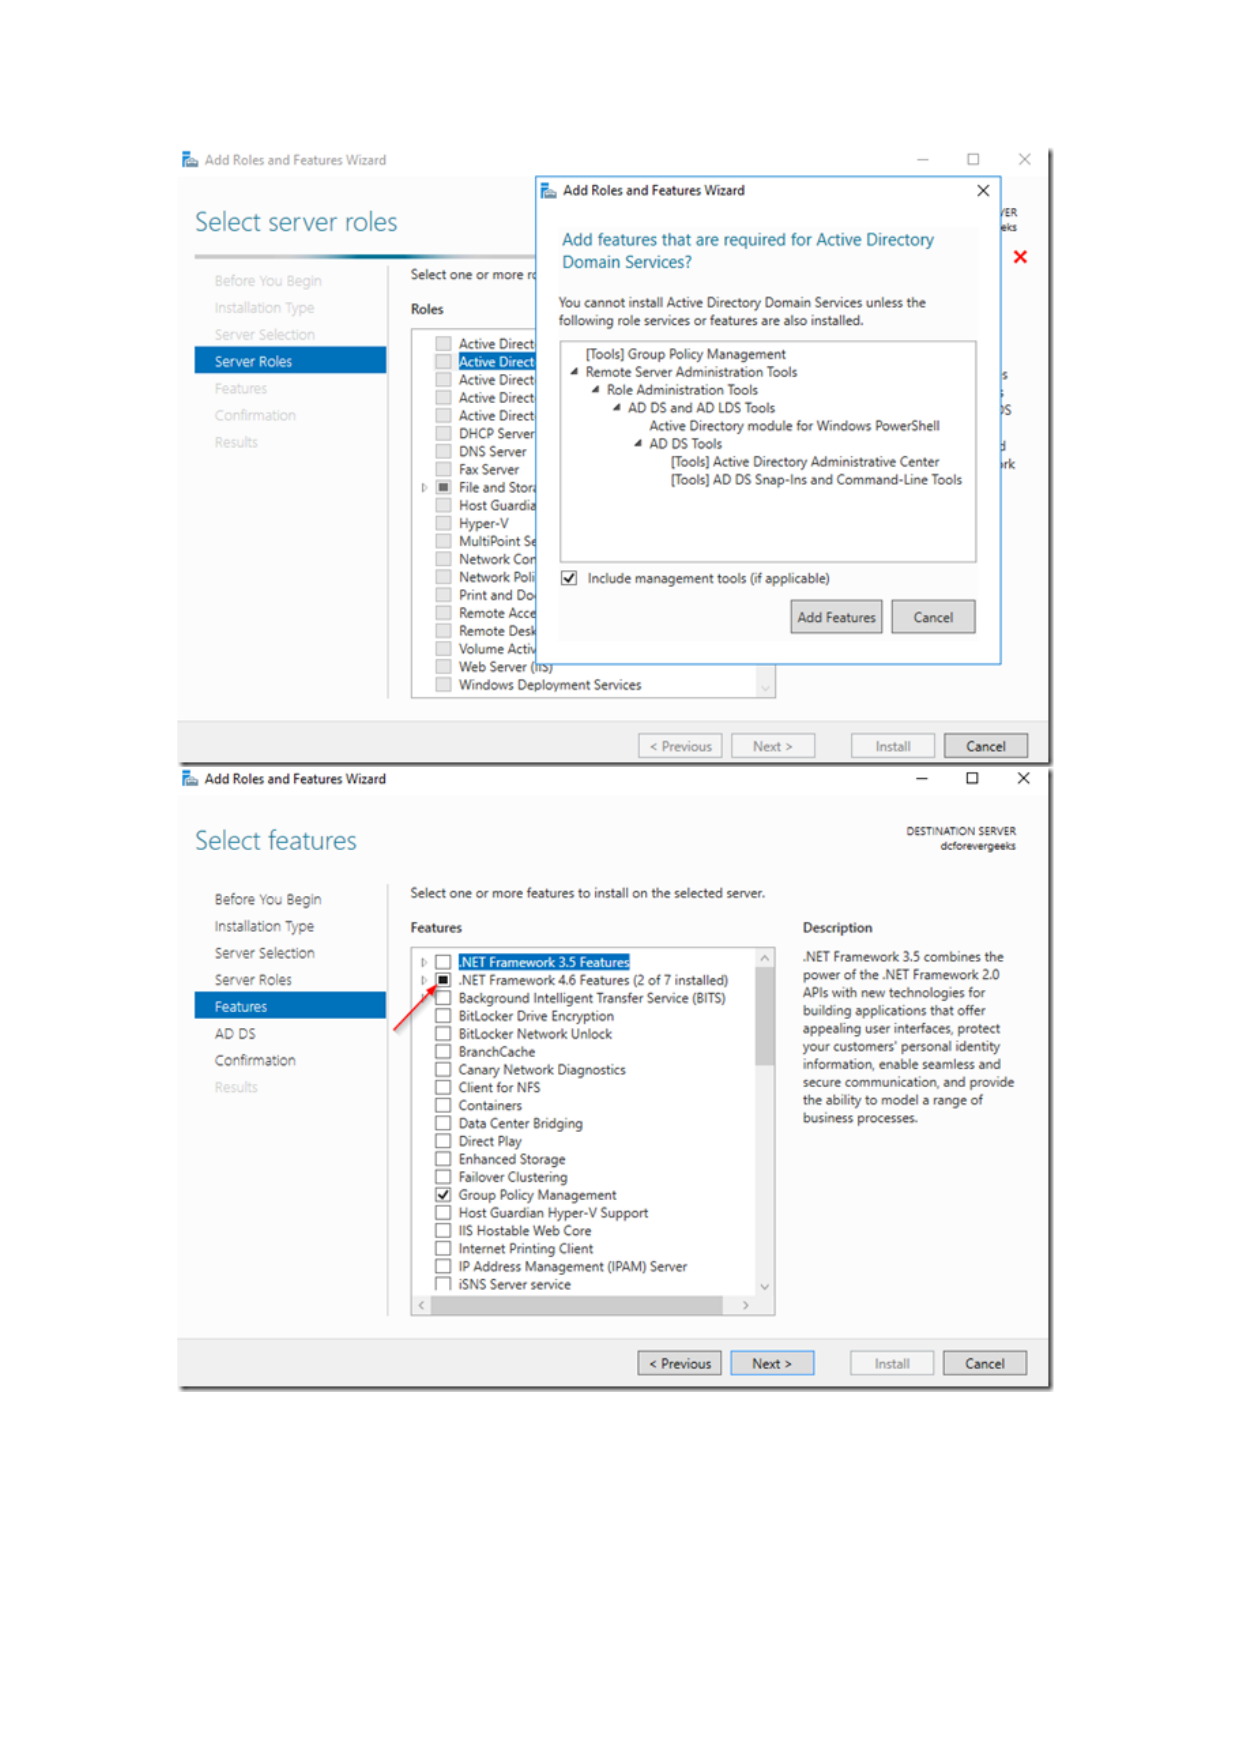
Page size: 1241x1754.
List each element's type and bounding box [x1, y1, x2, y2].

picture [177, 147, 1054, 1392]
